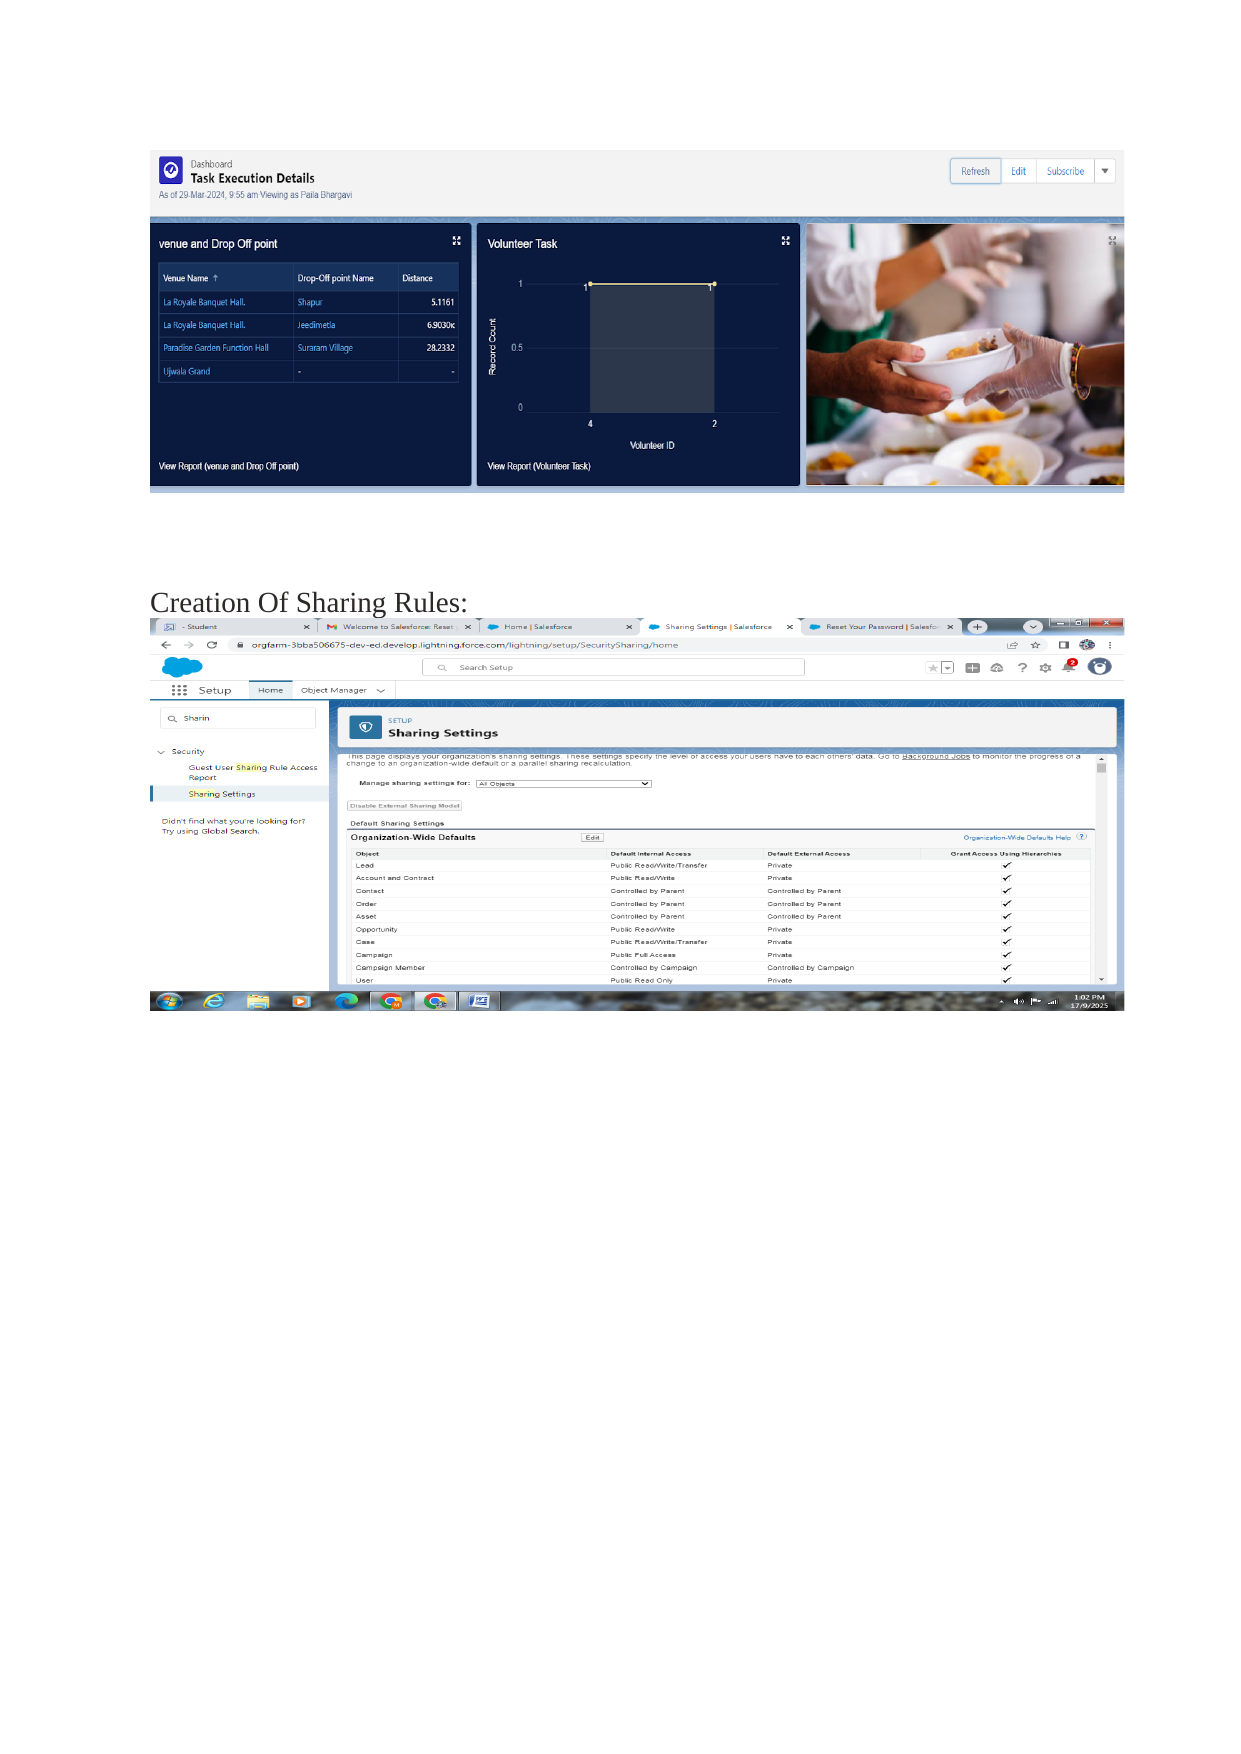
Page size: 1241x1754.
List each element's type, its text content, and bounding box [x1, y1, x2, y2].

picture [150, 150, 1125, 493]
subtitle Creation Of Sharing Rules: [150, 571, 1090, 618]
picture [150, 618, 1125, 1011]
